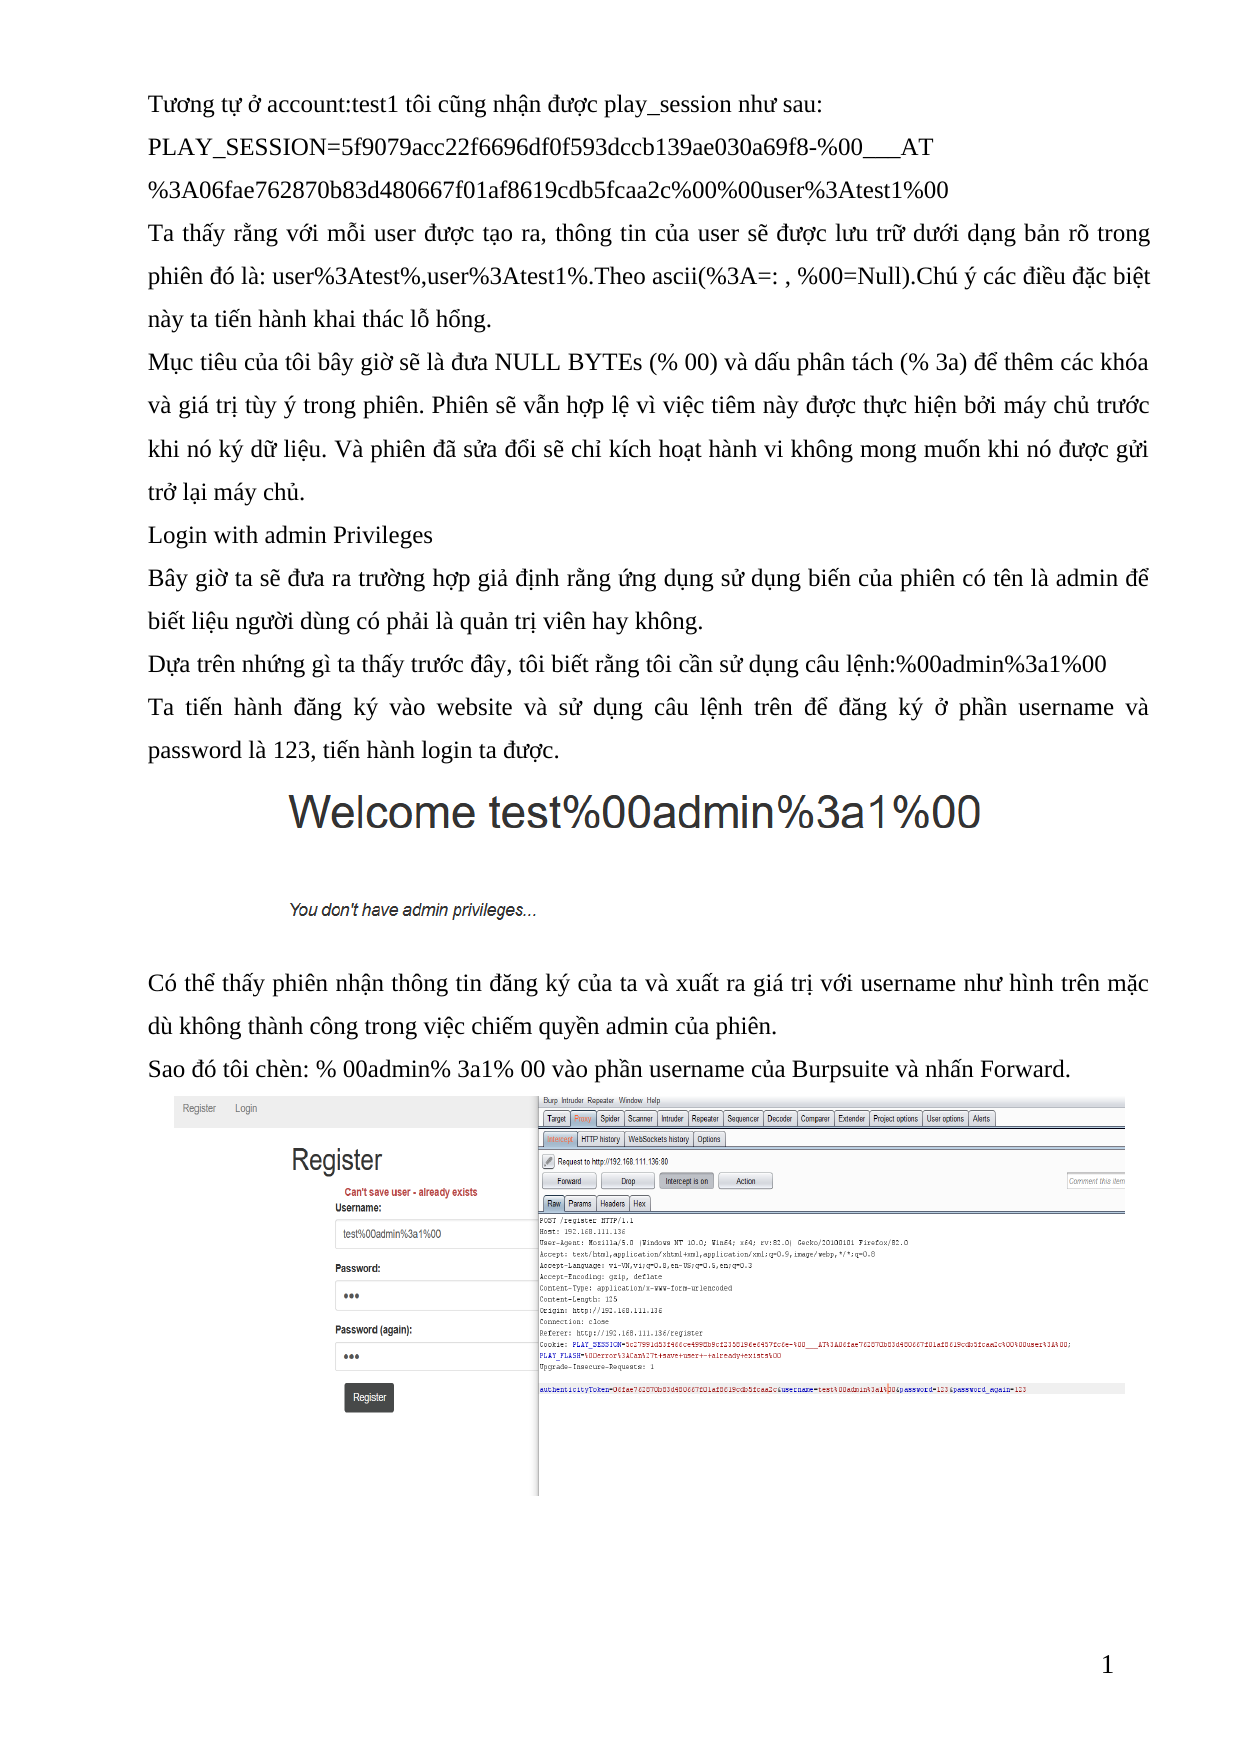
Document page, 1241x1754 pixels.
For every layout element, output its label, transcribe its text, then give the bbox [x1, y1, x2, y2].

text Ta thấy rằng với mỗi user được tạo ra, thông tin của user sẽ được lưu trữ dưới dạng bản rõ trong phiên đó là: user%3Atest%,user%3Atest1%.Theo ascii(%3A=: , %00=Null).Chú ý các điều đặc biệt này ta tiến hành khai thác lỗ hổng. [148, 218, 1152, 333]
picture [260, 778, 1039, 951]
text Dựa trên nhứng gì ta thấy trước đây, tôi biết rằng tôi cần sử dụng câu lệnh:%00admin%3a1%00 [148, 649, 1152, 678]
text Sao đó tôi chèn: % 00admin% 3a1% 00 vào phần username của Burpsuite và nhấn Forward. [148, 1054, 1152, 1083]
text Tương tự ở account:test1 tôi cũng nhận được play_session như sau: [148, 89, 1152, 117]
text PLAY_SESSION=5f9079acc22f6696df0f593dccb139ae030a69f8-%00___AT%3A06fae762870b83d480667f01af8619cdb5fcaa2c%00%00user%3Atest1%00 [148, 132, 1152, 204]
text Mục tiêu của tôi bây giờ sẽ là đưa NULL BYTEs (% 00) và dấu phân tách (% 3a) để thêm các khóa và giá trị tùy ý trong phiên. Phiên sẽ vẫn hợp lệ vì việc tiêm này được thực hiện bởi máy chủ trước khi nó ký dữ liệu. Và phiên đã sửa đổi sẽ chỉ kích hoạt hành vi không mong muốn khi nó được gửi trở lại máy chủ. [148, 347, 1152, 506]
text Bây giờ ta sẽ đưa ra trường hợp giả định rằng ứng dụng sử dụng biến của phiên có tên là admin để biết liệu người dùng có phải là quản trị viên hay không. [148, 563, 1152, 635]
text Login with admin Privileges [148, 520, 1152, 549]
text Có thể thấy phiên nhận thông tin đăng ký của ta và xuất ra giá trị với username như hình trên mặc dù không thành công trong việc chiếm quyền admin của phiên. [148, 968, 1152, 1039]
text Ta tiến hành đăng ký vào website và sử dụng câu lệnh trên để đăng ký ở phần username và password là 123, tiến hành login ta được. [148, 692, 1152, 764]
picture [174, 1096, 1125, 1496]
